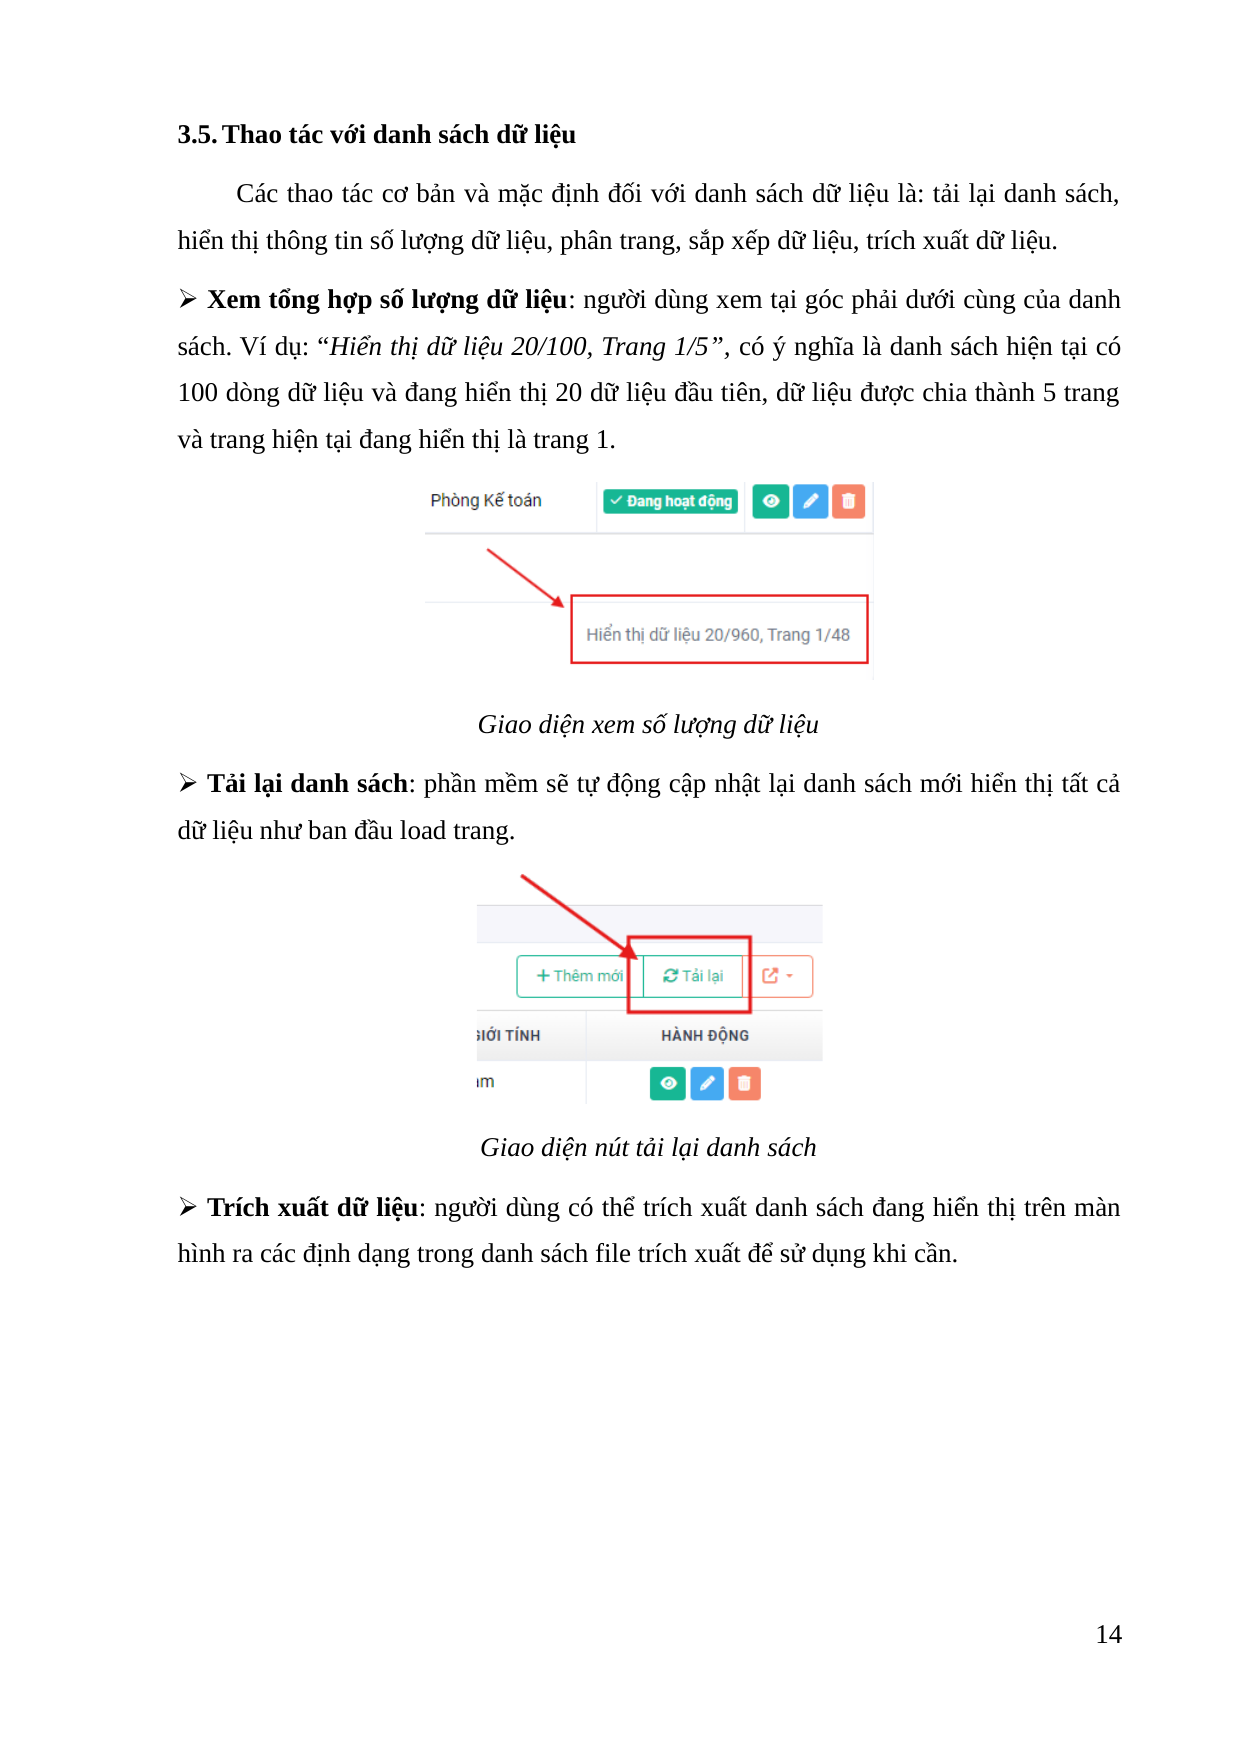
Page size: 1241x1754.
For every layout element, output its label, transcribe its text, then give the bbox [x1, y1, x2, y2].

text Giao diện nút tải lại danh sách [177, 1132, 1122, 1163]
list Trích xuất dữ liệu: người dùng có thể trích xuất danh sách đang hiển thị trên màn hình ra các định dạng trong danh sách file trích xuất để sử dụng khi cần. [177, 1191, 1122, 1269]
picture [425, 482, 874, 680]
list Các thao tác cơ bản và mặc định đối với danh sách dữ liệu là: tải lại danh sách, hiển thị thông tin số lượng dữ liệu, phân trang, sắp xếp dữ liệu, trích xuất dữ liệu. [177, 177, 1122, 255]
picture [476, 873, 823, 1104]
list Xem tổng hợp số lượng dữ liệu: người dùng xem tại góc phải dưới cùng của danh sách. Ví dụ: “Hiển thị dữ liệu 20/100, Trang 1/5”, có ý nghĩa là danh sách hiện tại có 100 dòng dữ liệu và đang hiển thị 20 dữ liệu đầu tiên, dữ liệu được chia thành 5 trang và trang hiện tại đang hiển thị là trang 1. [177, 283, 1122, 454]
list Tải lại danh sách: phần mềm sẽ tự động cập nhật lại danh sách mới hiển thị tất cả dữ liệu như ban đầu load trang. [177, 767, 1122, 845]
list Giao diện xem số lượng dữ liệu [177, 708, 1122, 739]
list Thao tác với danh sách dữ liệu [177, 118, 1122, 149]
